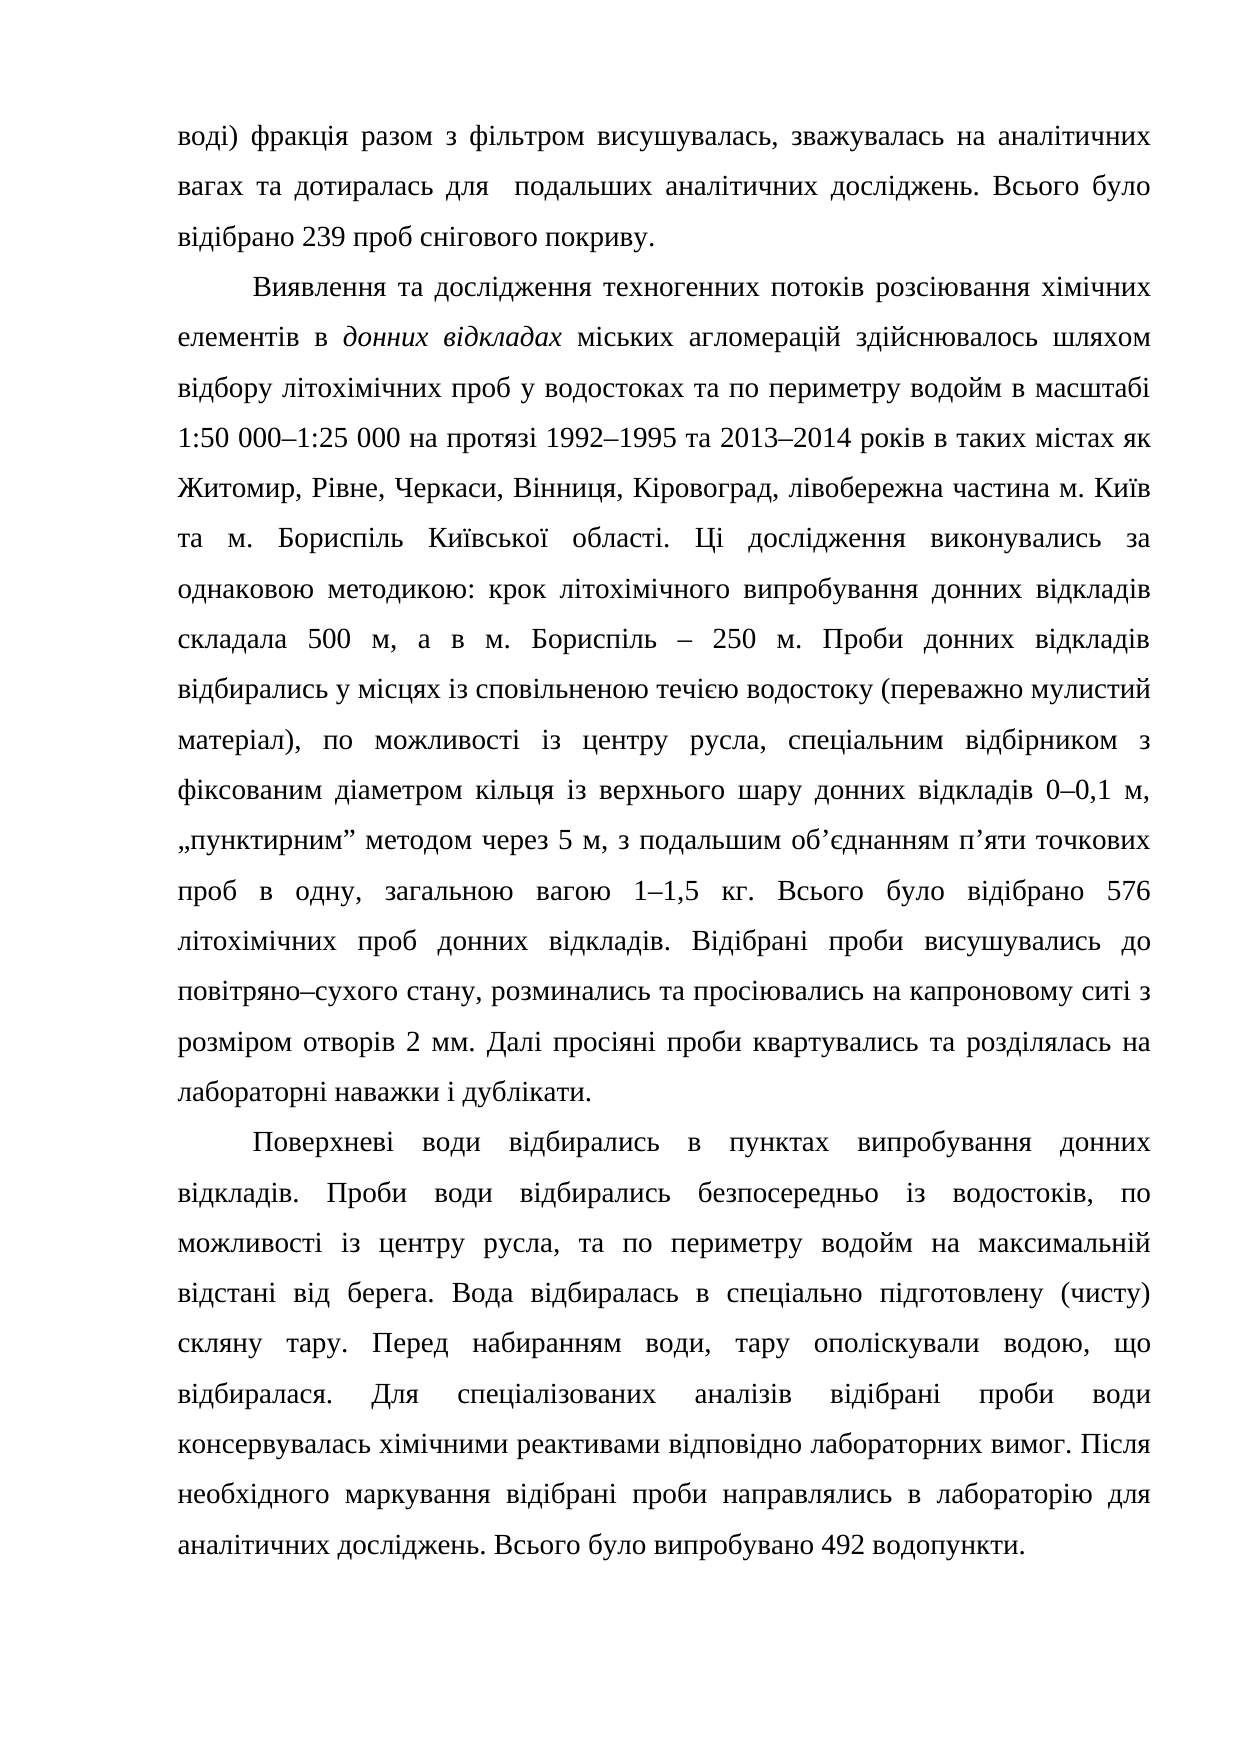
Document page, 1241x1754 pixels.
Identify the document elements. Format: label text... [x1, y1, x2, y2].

text Виявлення та дослідження техногенних потоків розсіювання хімічних елементів в донних відкладах міських агломерацій здійснювалось шляхом відбору літохімічних проб у водостоках та по периметру водойм в масштабі 1:50 000–1:25 000 на протязі 1992–1995 та 2013–2014 років в таких містах як Житомир, Рівне, Черкаси, Вінниця, Кіровоград, лівобережна частина м. Київ та м. Бориспіль Київської області. Ці дослідження виконувались за однаковою методикою: крок літохімічного випробування донних відкладів складала 500 м, а в м. Бориспіль – 250 м. Проби донних відкладів відбирались у місцях із сповільненою течією водостоку (переважно мулистий матеріал), по можливості із центру русла, спеціальним відбірником з фіксованим діаметром кільця із верхнього шару донних відкладів 0–0,1 м, „пунктирним” методом через 5 м, з подальшим об’єднанням п’яти точкових проб в одну, загальною вагою 1–1,5 кг. Всього було відібрано 576 літохімічних проб донних відкладів. Відібрані проби висушувались до повітряно–сухого стану, розминались та просіювались на капроновому ситі з розміром отворів 2 мм. Далі просіяні проби квартувались та розділялась на лабораторні наважки і дублікати. [177, 269, 1152, 1108]
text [177, 118, 1152, 252]
text Поверхневі води відбирались в пунктах випробування донних відкладів. Проби води відбирались безпосередньо із водостоків, по можливості із центру русла, та по периметру водойм на максимальній відстані від берега. Вода відбиралась в спеціально підготовлену (чисту) скляну тару. Перед набиранням води, тару ополіскували водою, що відбиралася. Для спеціалізованих аналізів відібрані проби води консервувалась хімічними реактивами відповідно лабораторних вимог. Після необхідного маркування відібрані проби направлялись в лабораторію для аналітичних досліджень. Всього було випробувано 492 водопункти. [177, 1124, 1152, 1560]
